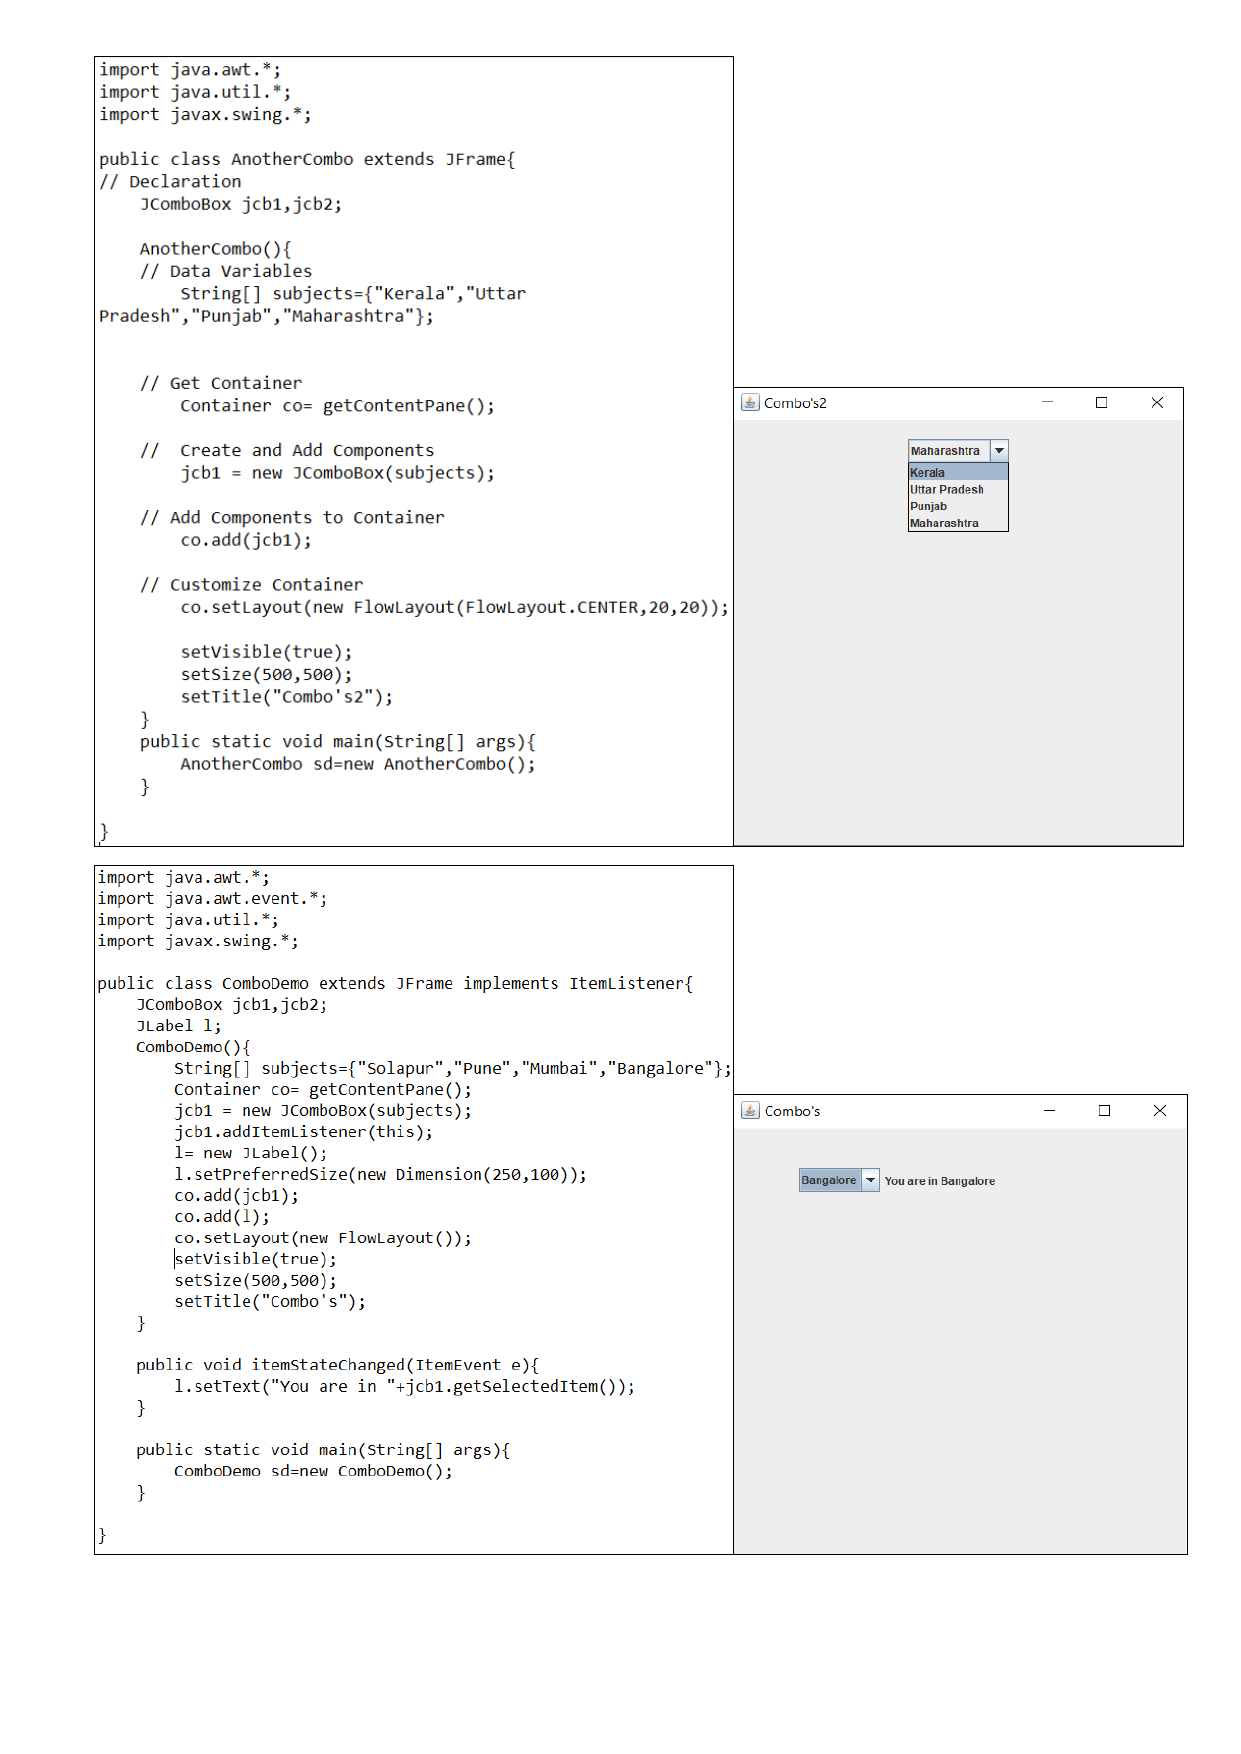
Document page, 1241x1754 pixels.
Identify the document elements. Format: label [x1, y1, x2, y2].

picture [734, 388, 1183, 846]
picture [95, 866, 733, 1554]
picture [734, 1095, 1187, 1554]
picture [95, 57, 733, 846]
